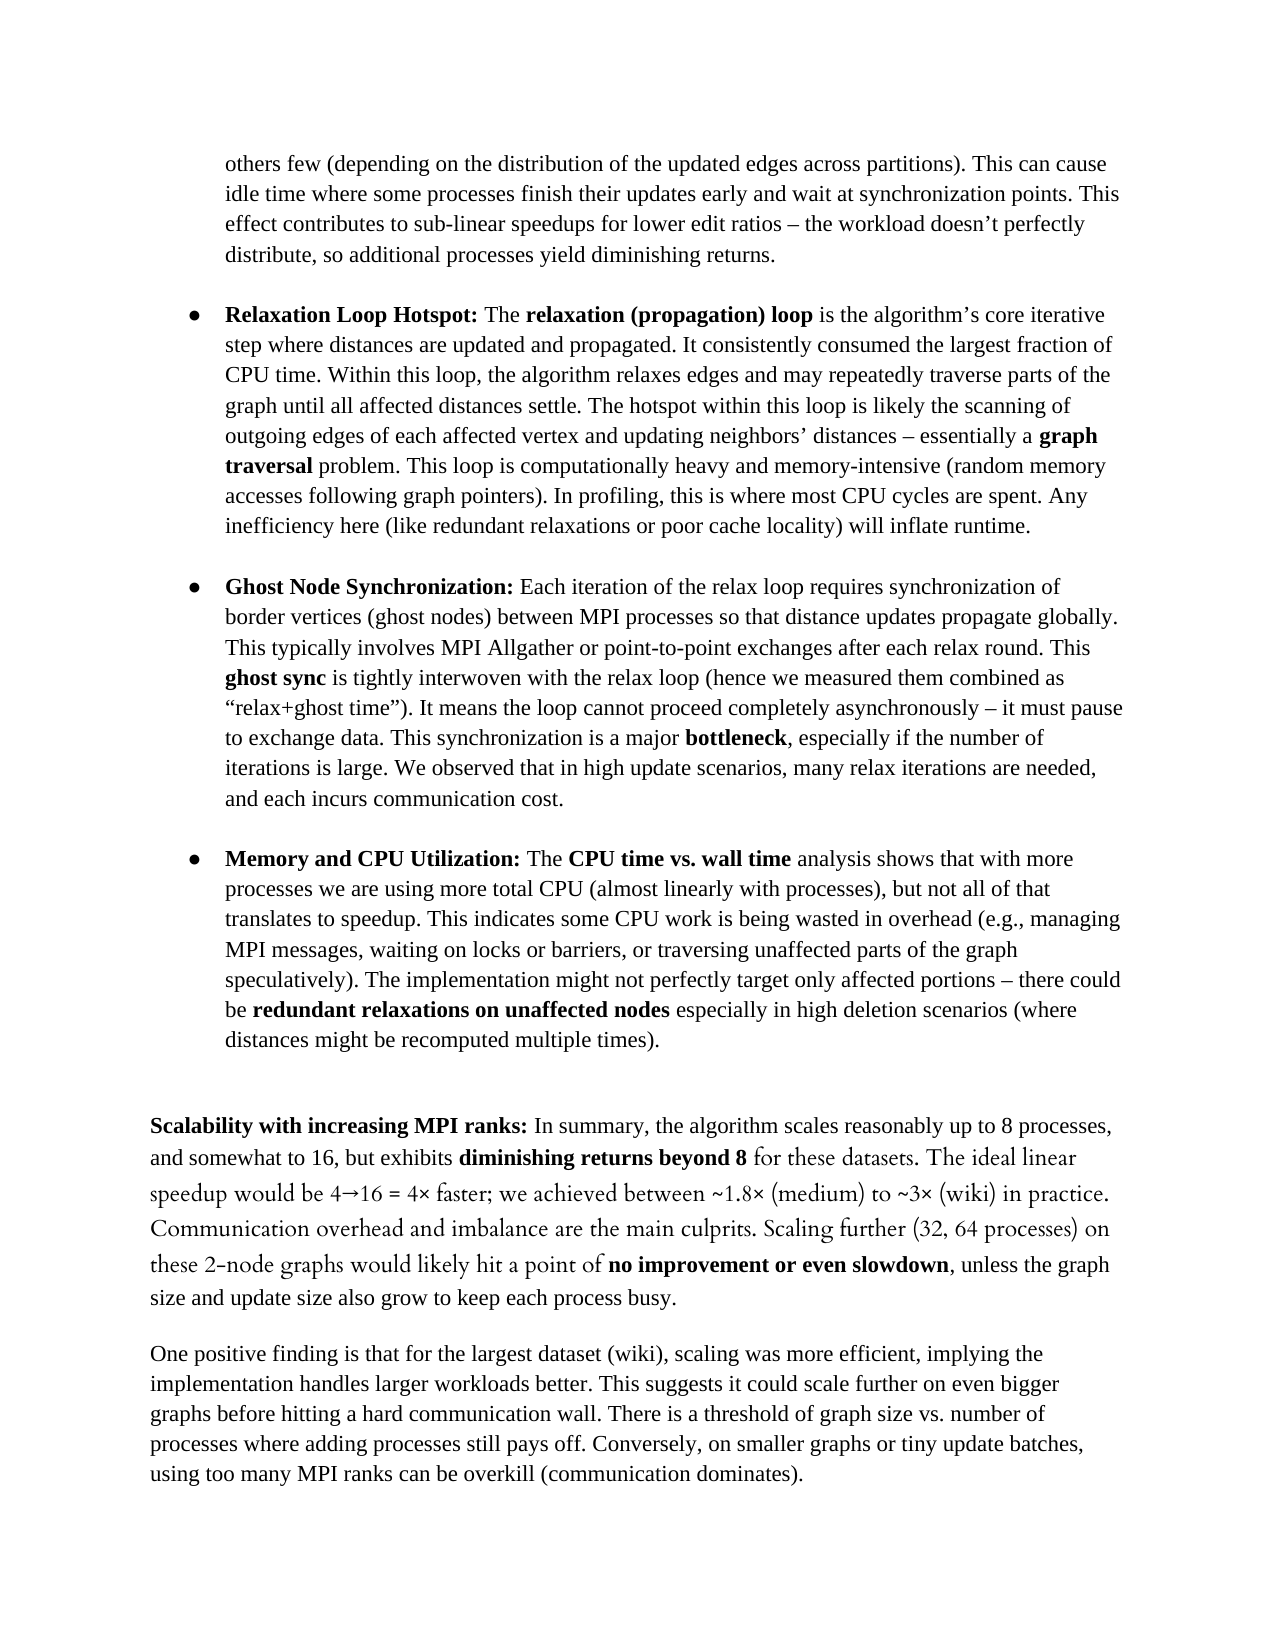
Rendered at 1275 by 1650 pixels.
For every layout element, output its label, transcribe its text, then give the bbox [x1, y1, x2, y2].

list Ghost Node Synchronization: Each iteration of the relax loop requires synchronization of border vertices (ghost nodes) between MPI processes so that distance updates propagate globally. This typically involves MPI Allgather or point-to-point exchanges after each relax round. This ghost sync is tightly interwoven with the relax loop (hence we measured them combined as “relax+ghost time”). It means the loop cannot proceed completely asynchronously – it must pause to exchange data. This synchronization is a major bottleneck, especially if the number of iterations is large. We observed that in high update scenarios, many relax iterations are needed, and each incurs communication cost. [187, 573, 1125, 841]
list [187, 150, 1125, 297]
text One positive finding is that for the largest dataset (wiki), scaling was more efficient, implying the implementation handles larger workloads better. This suggests it could scale further on even bigger graphs before hitting a hard communication wall. There is a threshold of graph size vs. number of processes where adding processes still pays off. Conversely, on smaller graphs or tiny update batches, using too many MPI ranks can be overkill (communication dominates). [150, 1340, 1125, 1487]
list Relaxation Loop Hotspot: The relaxation (propagation) loop is the algorithm’s core iterative step where distances are updated and propagated. It consistently consumed the largest fraction of CPU time. Within this loop, the algorithm relaxes edges and may repeatedly traverse parts of the graph until all affected distances settle. The hotspot within this loop is likely the scanning of outgoing edges of each affected vertex and updating neighbors’ distances – essentially a graph traversal problem. This loop is computationally heavy and memory-intensive (random memory accesses following graph pointers). In profiling, this is where most CPU cycles are spent. Any inefficiency here (like redundant relaxations or poor cache locality) will inflate runtime. [187, 301, 1125, 569]
text Scalability with increasing MPI ranks: In summary, the algorithm scales reasonably up to 8 processes, and somewhat to 16, but exhibits diminishing returns beyond 8 for these datasets. The ideal linear speedup would be 4→16 = 4× faster; we achieved between ~1.8× (medium) to ~3× (wiki) in practice. Communication overhead and imbalance are the main culprits. Scaling further (32, 64 processes) on these 2-node graphs would likely hit a point of no improvement or even slowdown, unless the graph size and update size also grow to keep each process busy. [150, 1112, 1125, 1311]
list Memory and CPU Utilization: The CPU time vs. wall time analysis shows that with more processes we are using more total CPU (almost linearly with processes), but not all of that translates to speedup. This indicates some CPU work is being wasted in overhead (e.g., managing MPI messages, waiting on locks or barriers, or traversing unaffected parts of the graph speculatively). The implementation might not perfectly target only affected portions – there could be redundant relaxations on unaffected nodes especially in high deletion scenarios (where distances might be recomputed multiple times). [187, 845, 1125, 1083]
